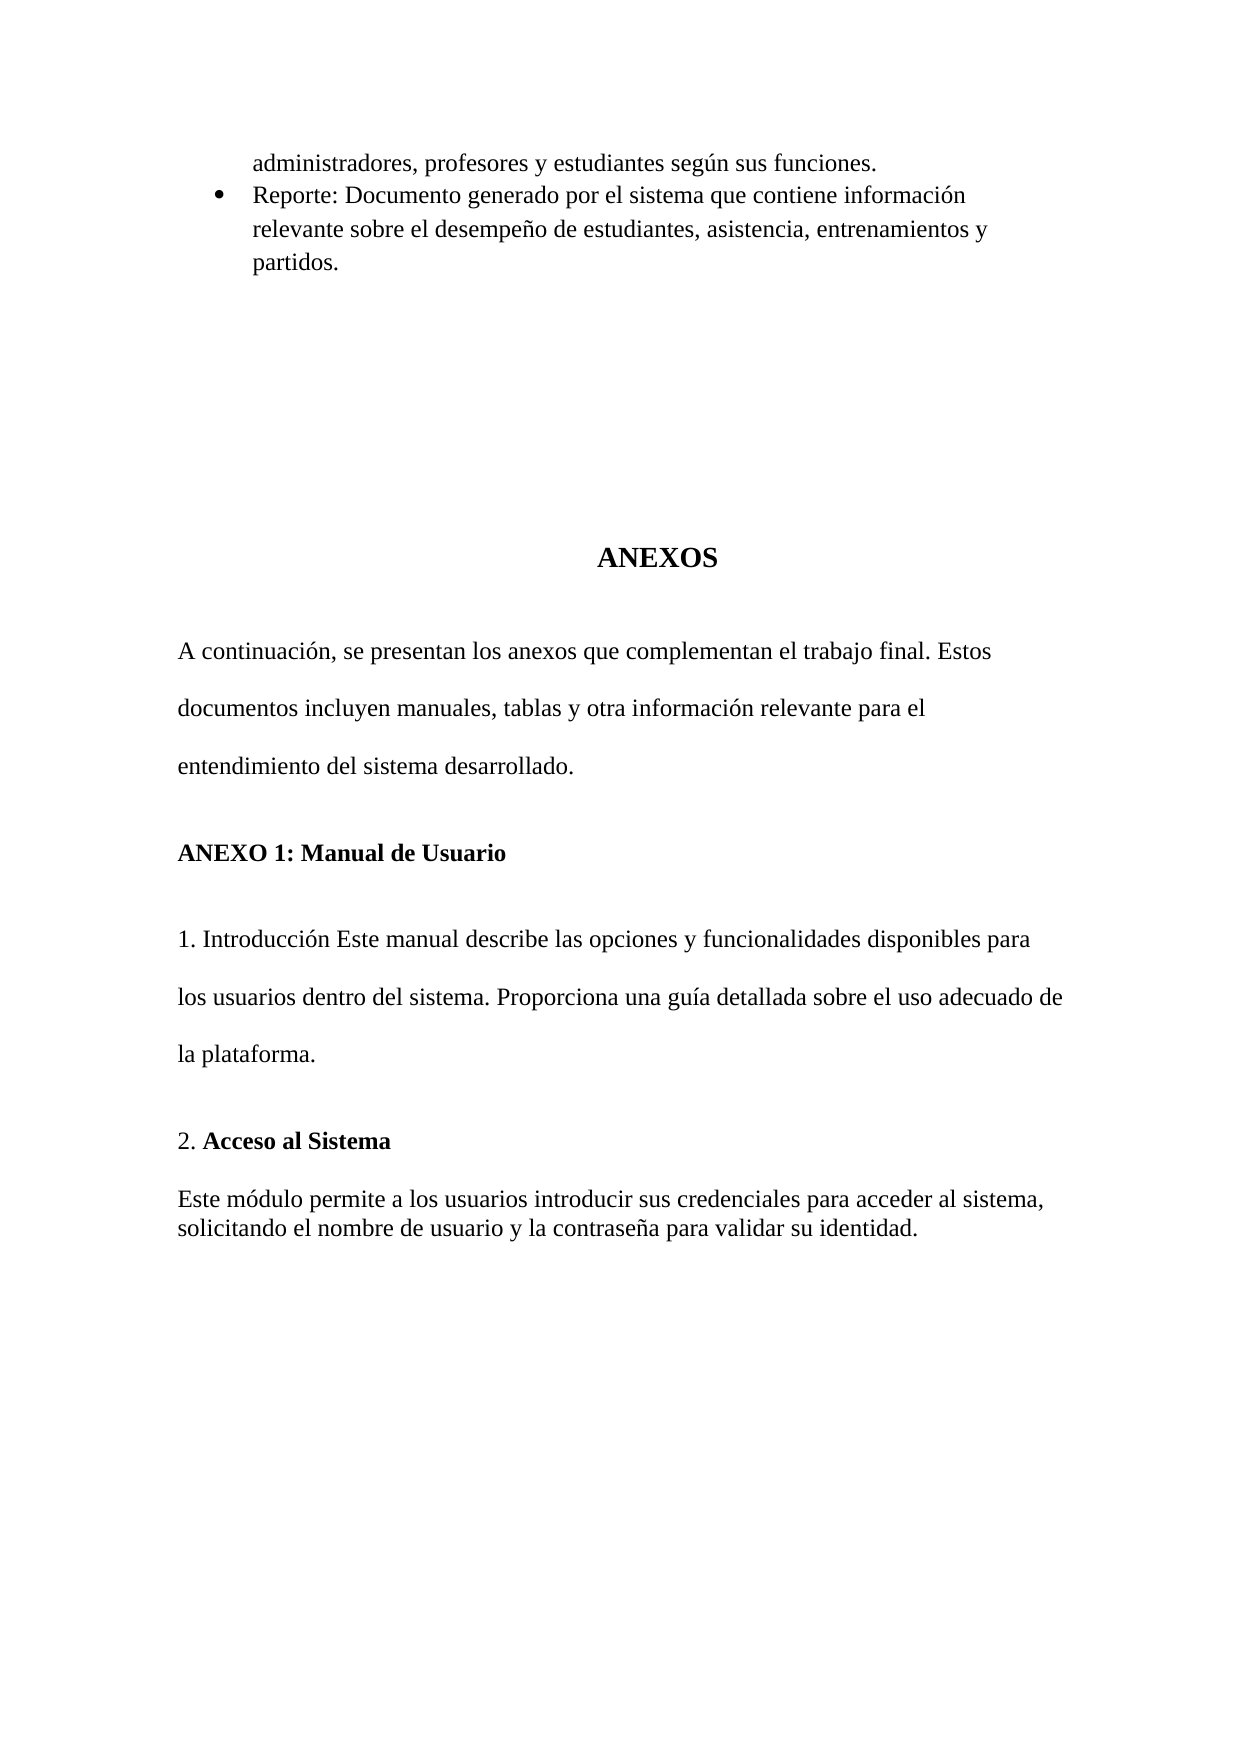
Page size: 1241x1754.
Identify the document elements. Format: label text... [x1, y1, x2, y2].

text 2. Acceso al Sistema [177, 1126, 1063, 1155]
subtitle ANEXOS [177, 540, 1063, 573]
text A continuación, se presentan los anexos que complementan el trabajo final. Estos documentos incluyen manuales, tablas y otra información relevante para el entendimiento del sistema desarrollado. [177, 636, 1063, 780]
text ANEXO 1: Manual de Usuario [177, 838, 1063, 866]
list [215, 148, 1063, 176]
text 1. Introducción Este manual describe las opciones y funcionalidades disponibles para los usuarios dentro del sistema. Proporciona una guía detallada sobre el uso adecuado de la plataforma. [177, 924, 1063, 1068]
text Este módulo permite a los usuarios introducir sus credenciales para acceder al sistema, solicitando el nombre de usuario y la contraseña para validar su identidad. [177, 1184, 1063, 1241]
list Reporte: Documento generado por el sistema que contiene información relevante sobre el desempeño de estudiantes, asistencia, entrenamientos y partidos. [215, 181, 1063, 275]
